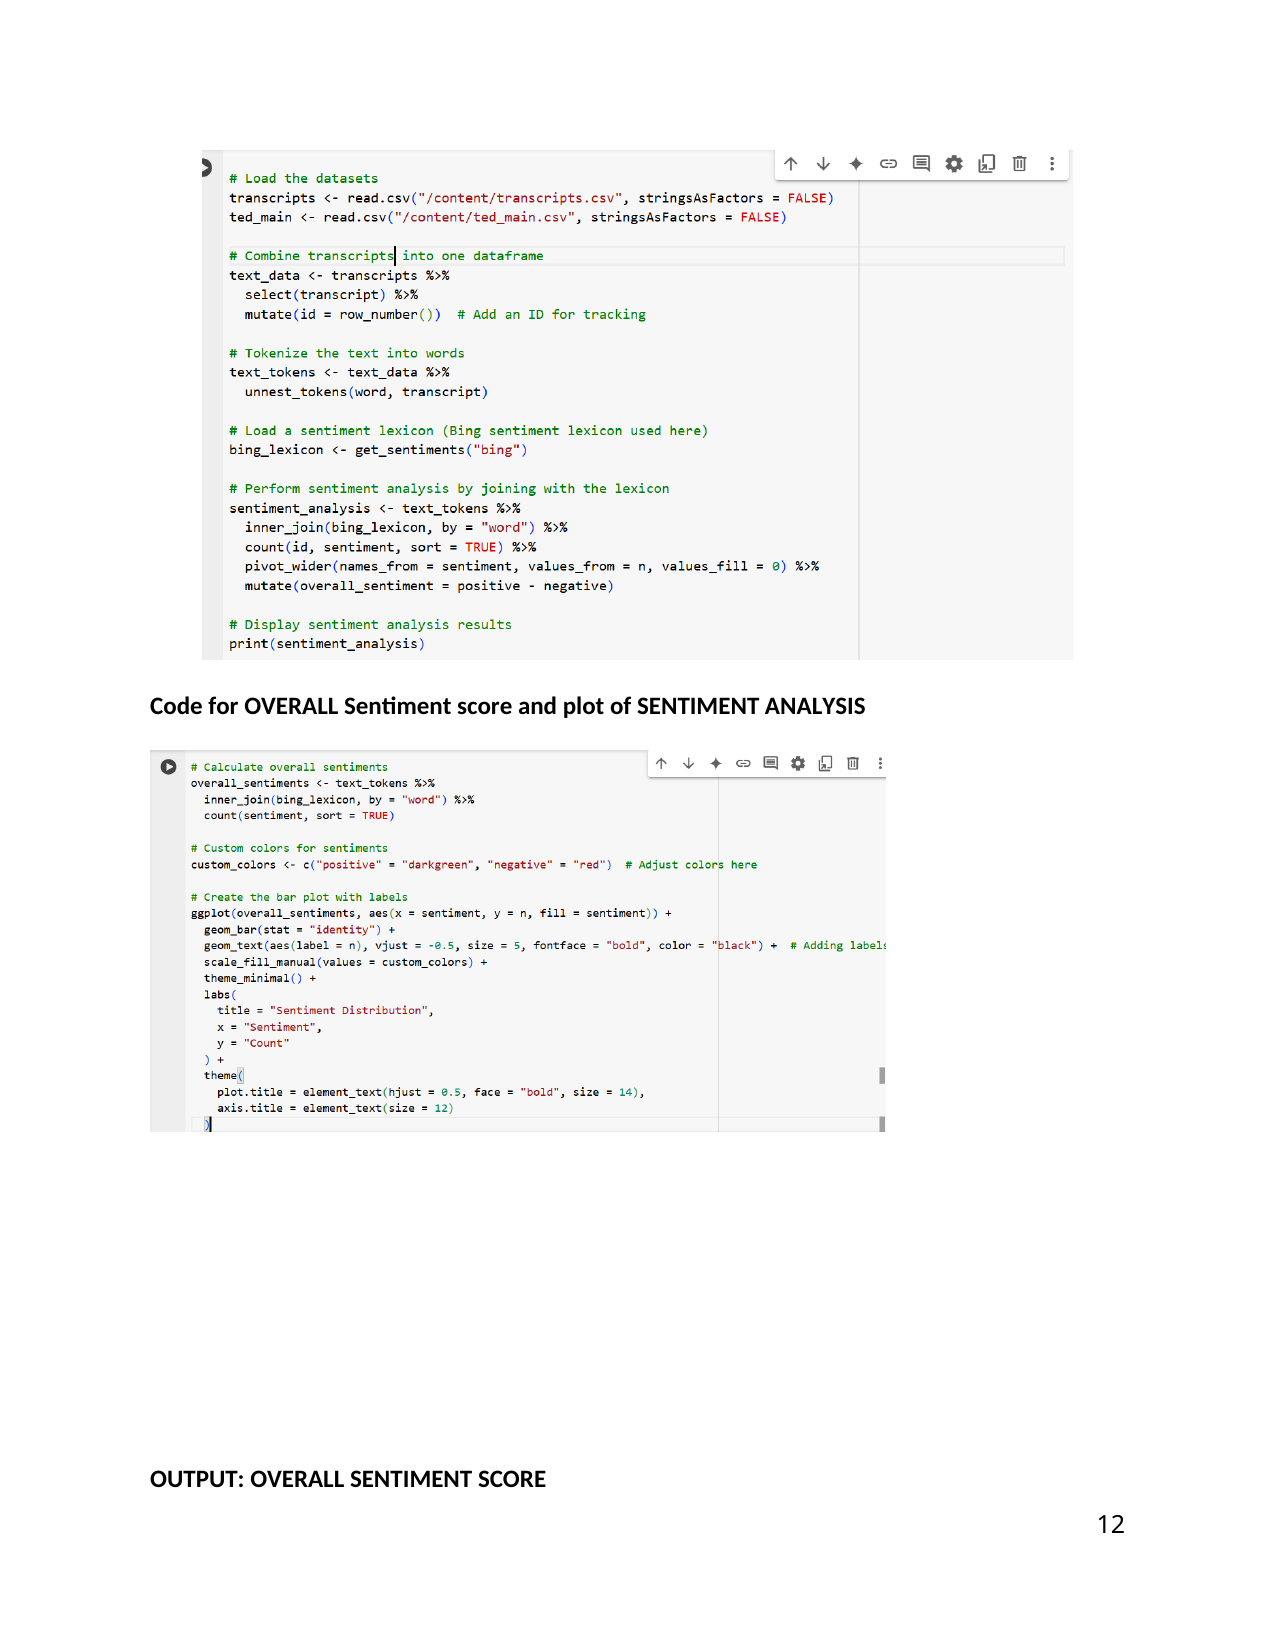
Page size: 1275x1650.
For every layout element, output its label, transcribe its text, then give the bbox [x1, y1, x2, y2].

picture [202, 150, 1074, 660]
picture [150, 750, 886, 1132]
text OUTPUT: OVERALL SENTIMENT SCORE [150, 1463, 1125, 1494]
text Code for OVERALL Sentiment score and plot of SENTIMENT ANALYSIS [150, 690, 1125, 720]
